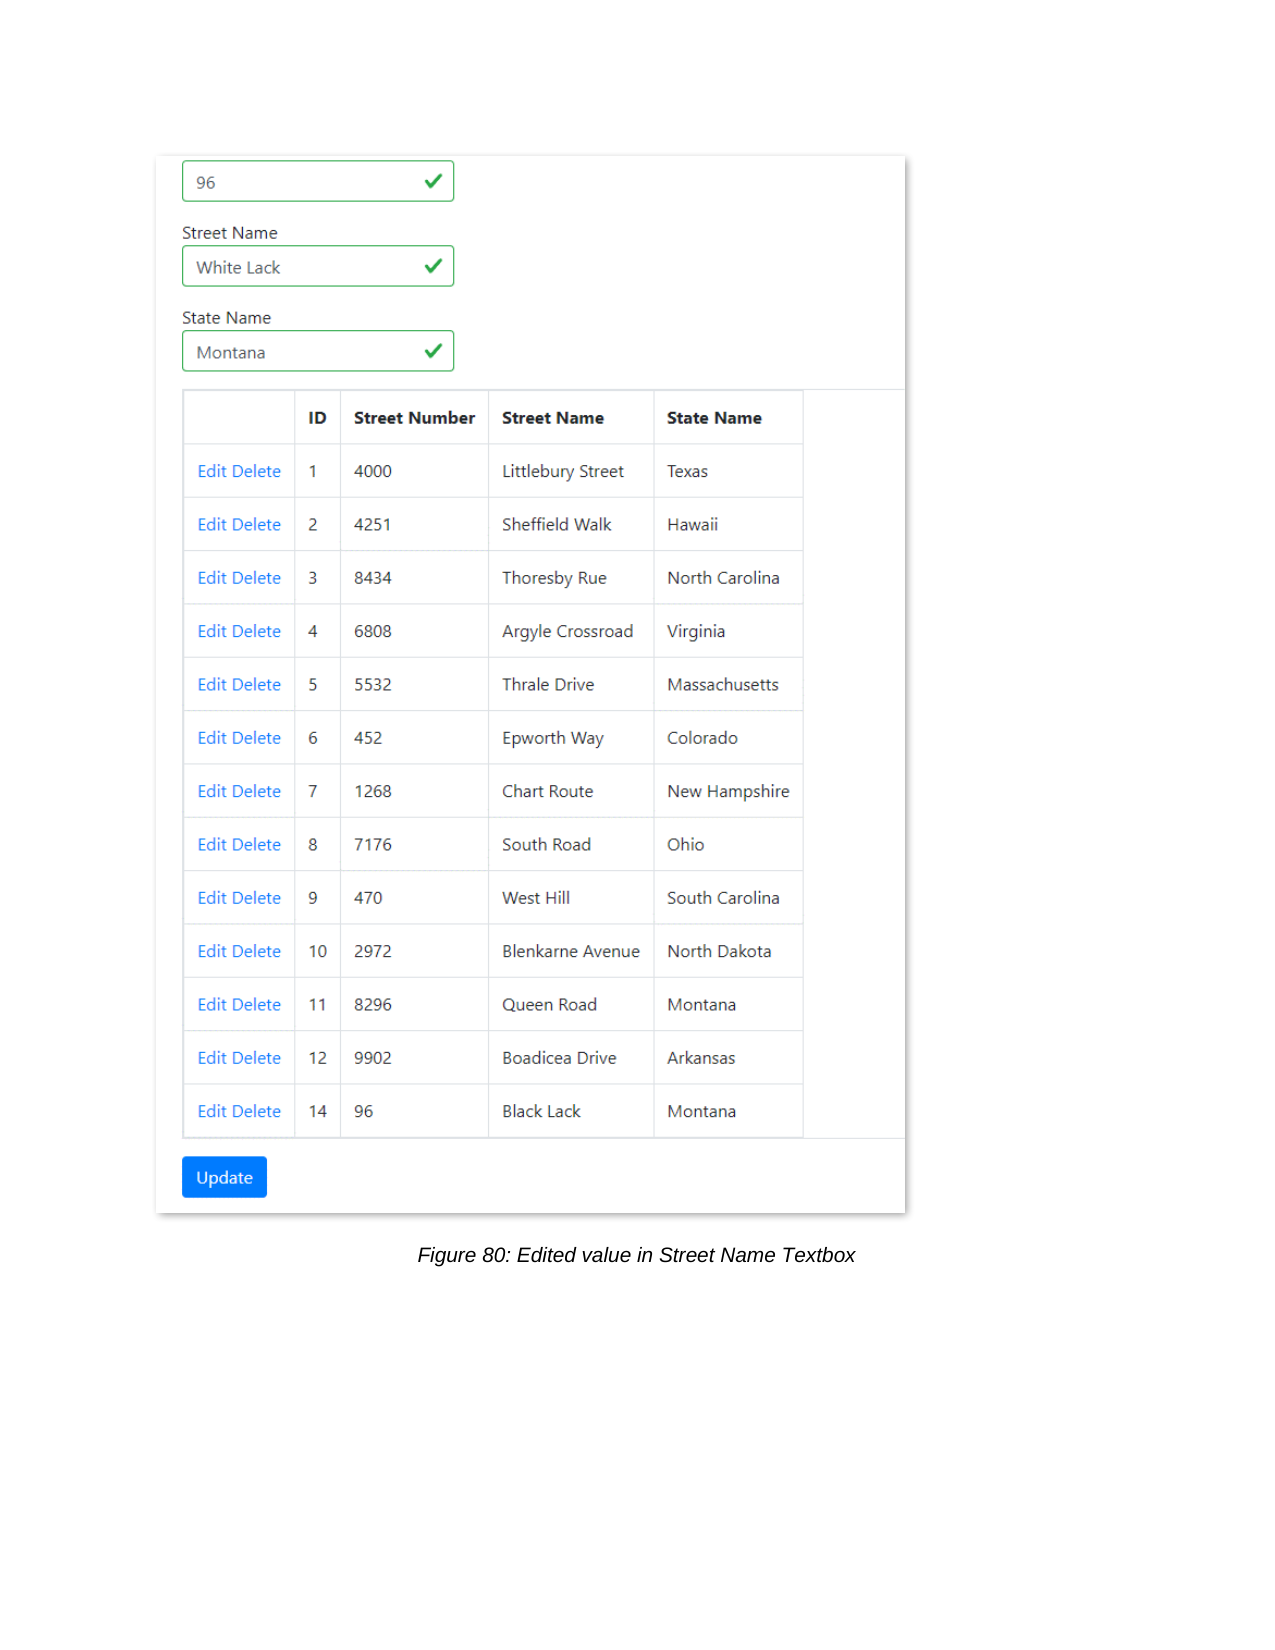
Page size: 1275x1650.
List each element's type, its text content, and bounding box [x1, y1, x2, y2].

picture [156, 156, 905, 1213]
text Figure 80: Edited value in Street Name Textbox [150, 1243, 1125, 1267]
